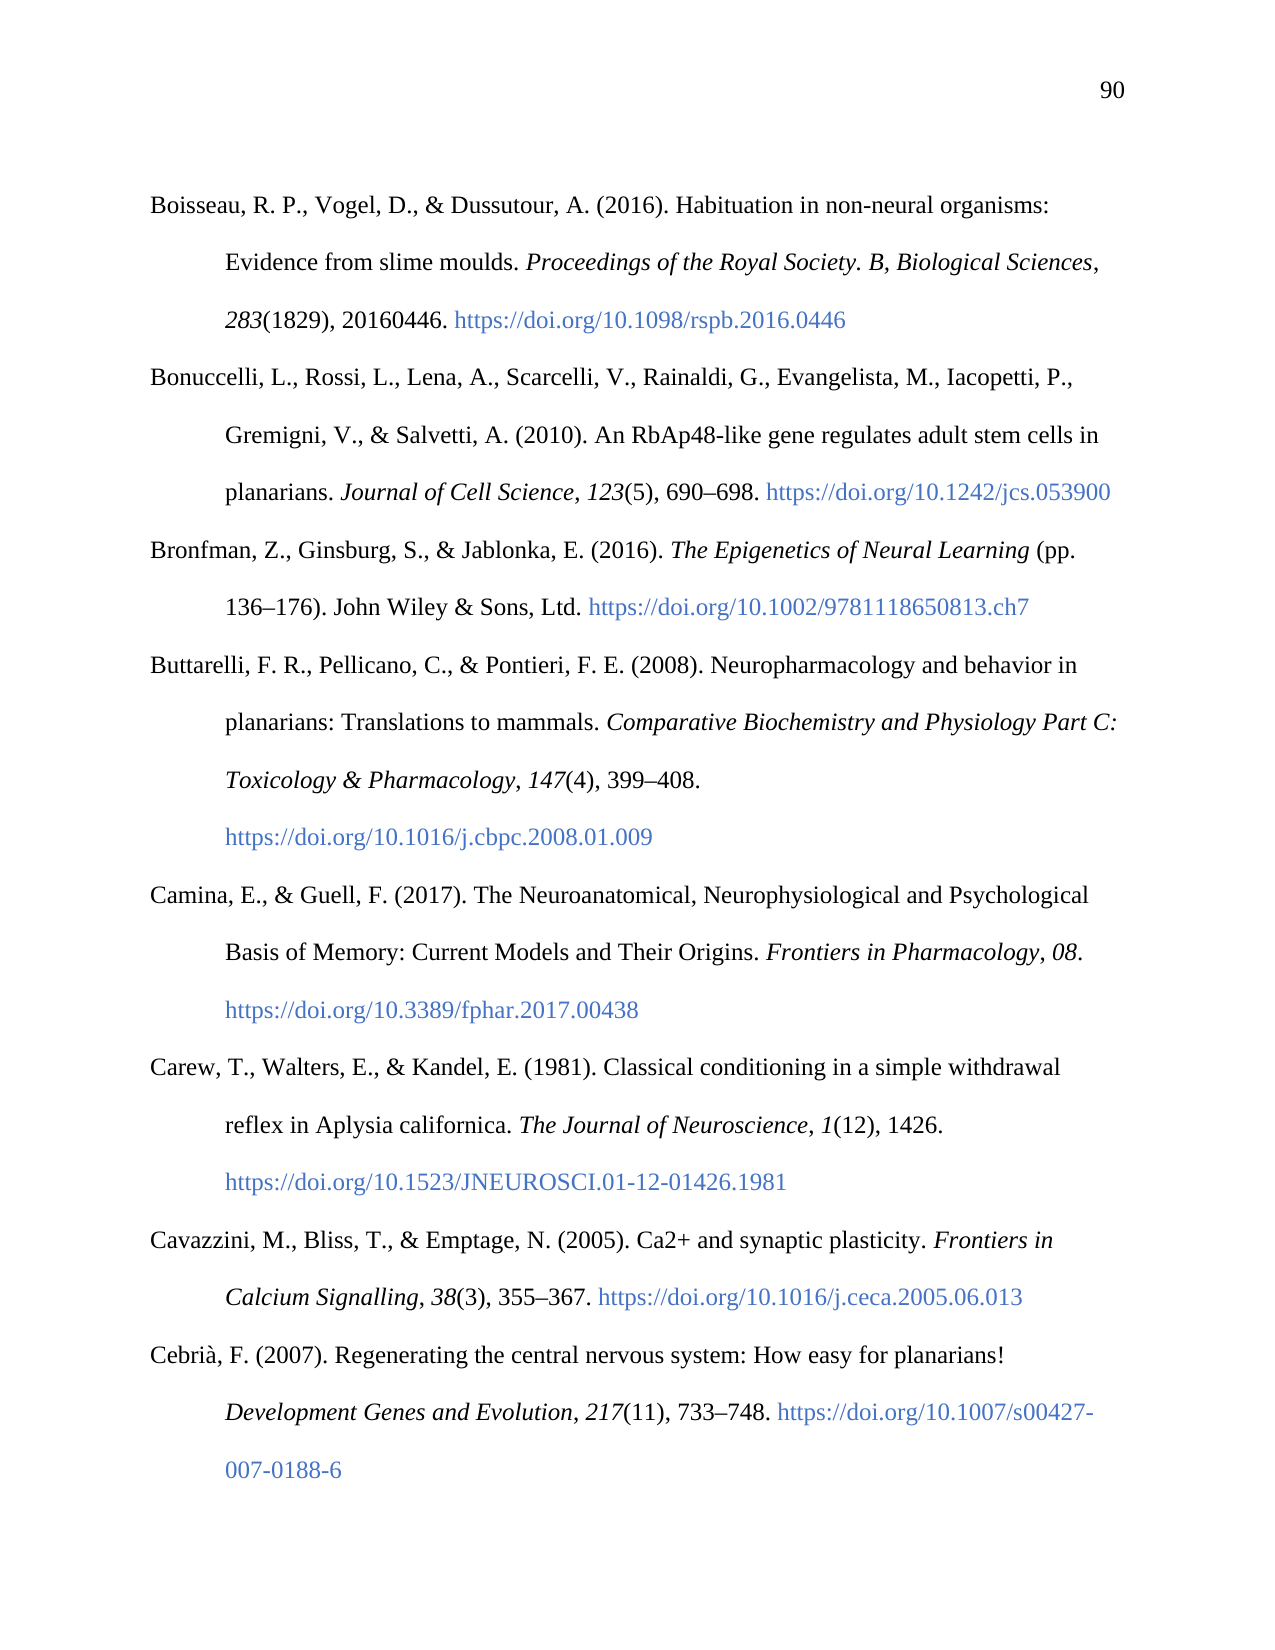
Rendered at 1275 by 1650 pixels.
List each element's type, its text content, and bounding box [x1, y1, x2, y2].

text Bronfman, Z., Ginsburg, S., & Jablonka, E. (2016). The Epigenetics of Neural Learning (pp. 136–176). John Wiley & Sons, Ltd. https://doi.org/10.1002/9781118650813.ch7 [150, 535, 1125, 621]
text Cavazzini, M., Bliss, T., & Emptage, N. (2005). Ca2+ and synaptic plasticity. Frontiers in Calcium Signalling, 38(3), 355–367. https://doi.org/10.1016/j.ceca.2005.06.013 [150, 1225, 1125, 1311]
text Carew, T., Walters, E., & Kandel, E. (1981). Classical conditioning in a simple withdrawal reflex in Aplysia californica. The Journal of Neuroscience, 1(12), 1426. https://doi.org/10.1523/JNEUROSCI.01-12-01426.1981 [150, 1052, 1125, 1196]
text Bonuccelli, L., Rossi, L., Lena, A., Scarcelli, V., Rainaldi, G., Evangelista, M., Iacopetti, P., Gremigni, V., & Salvetti, A. (2010). An RbAp48-like gene regulates adult stem cells in planarians. Journal of Cell Science, 123(5), 690–698. https://doi.org/10.1242/jcs.053900 [150, 362, 1125, 506]
text Cebrià, F. (2007). Regenerating the central nervous system: How easy for planarians! Development Genes and Evolution, 217(11), 733–748. https://doi.org/10.1007/s00427-007-0188-6 [150, 1340, 1125, 1484]
text Buttarelli, F. R., Pellicano, C., & Pontieri, F. E. (2008). Neuropharmacology and behavior in planarians: Translations to mammals. Comparative Biochemistry and Physiology Part C: Toxicology & Pharmacology, 147(4), 399–408. https://doi.org/10.1016/j.cbpc.2008.01.009 [150, 650, 1125, 851]
text Camina, E., & Guell, F. (2017). The Neuroanatomical, Neurophysiological and Psychological Basis of Memory: Current Models and Their Origins. Frontiers in Pharmacology, 08. https://doi.org/10.3389/fphar.2017.00438 [150, 880, 1125, 1024]
text Boisseau, R. P., Vogel, D., & Dussutour, A. (2016). Habituation in non-neural organisms: Evidence from slime moulds. Proceedings of the Royal Society. B, Biological Sciences, 283(1829), 20160446. https://doi.org/10.1098/rspb.2016.0446 [150, 190, 1125, 334]
